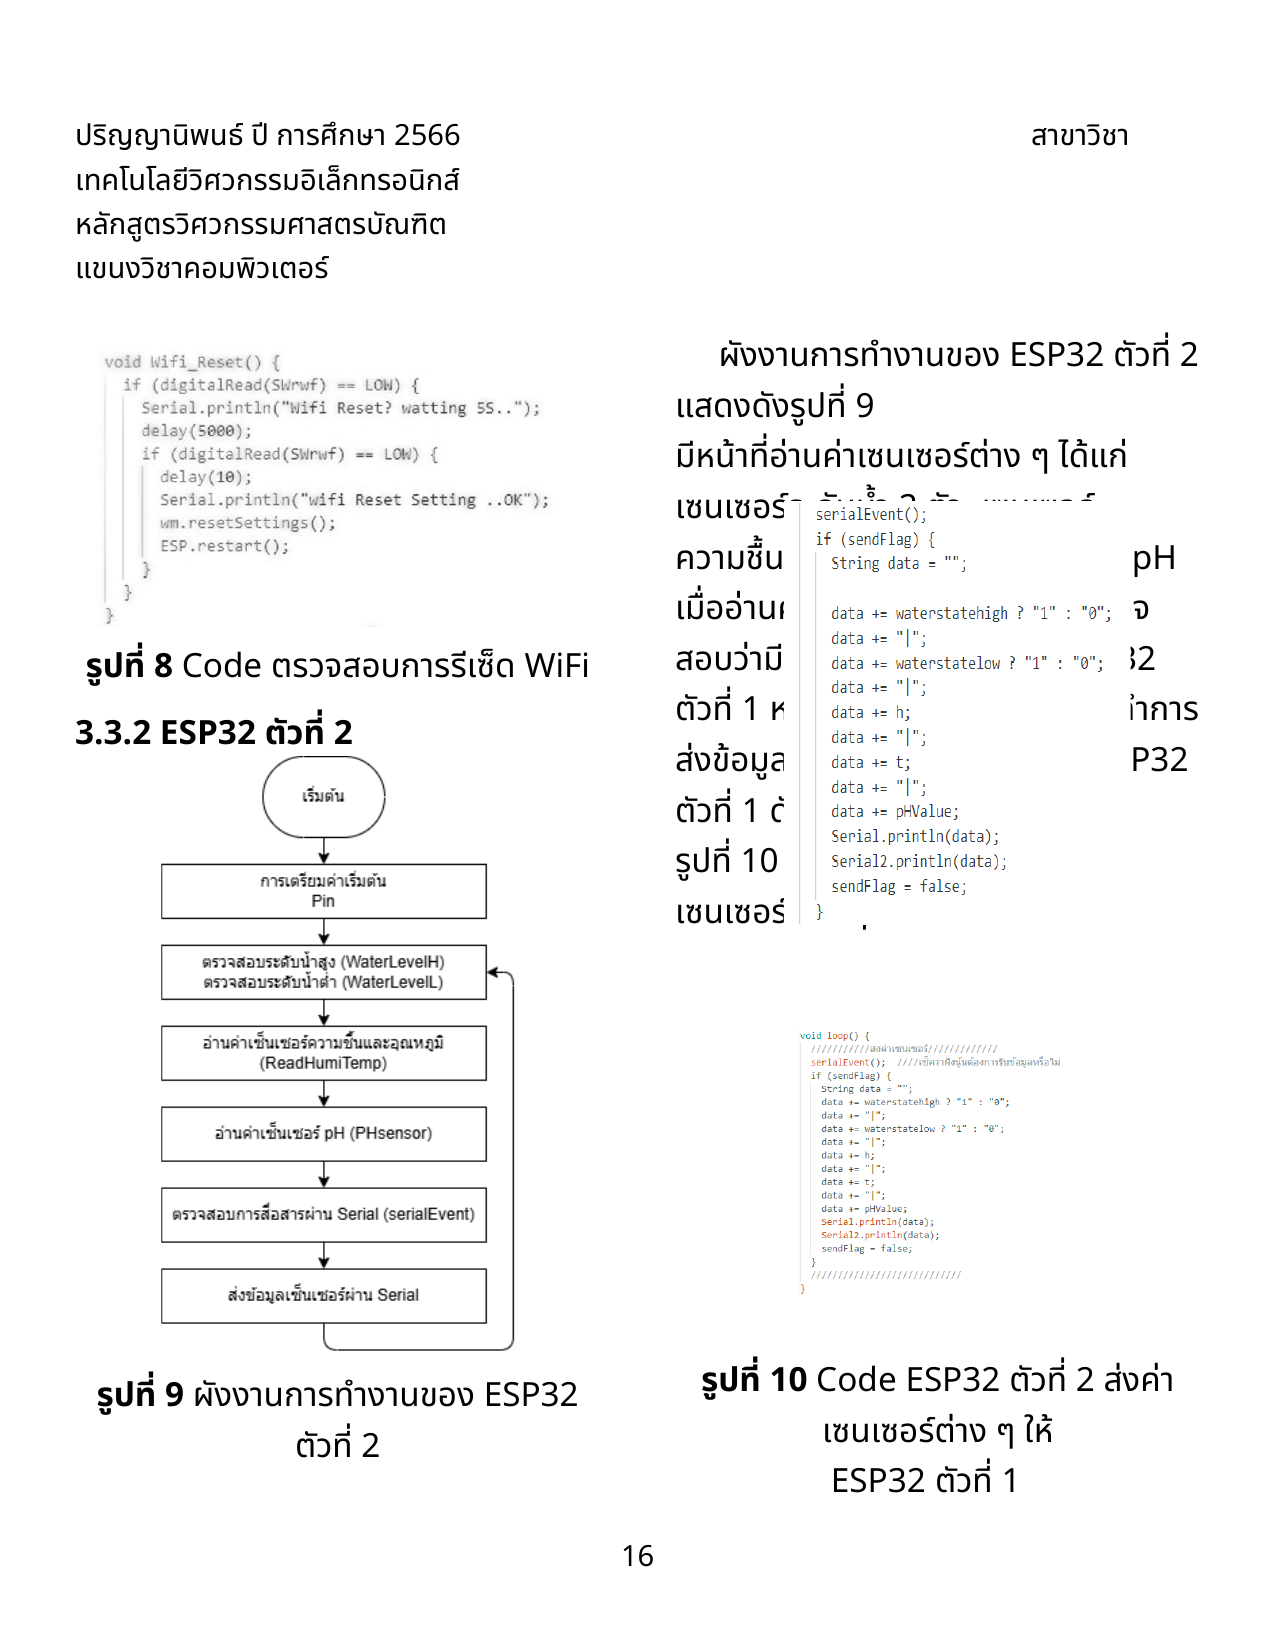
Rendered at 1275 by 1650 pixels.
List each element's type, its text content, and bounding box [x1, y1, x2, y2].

text รูปที่ 8 Code ตรวจสอบการรีเซ็ด WiFi [75, 642, 600, 692]
picture [161, 756, 524, 1363]
text รูปที่ 10 Code ESP32 ตัวที่ 2 ส่งค่าเซนเซอร์ต่าง ๆ ให้ [675, 1356, 1200, 1457]
picture [796, 1030, 1063, 1294]
text ESP32 ตัวที่ 1 [675, 1457, 1200, 1508]
picture [95, 351, 571, 627]
picture [783, 501, 1131, 925]
text รูปที่ 9 ผังงานการทำงานของ ESP32 ตัวที่ 2 [75, 1371, 600, 1472]
text 3.3.2 ESP32 ตัวที่ 2 [75, 709, 600, 759]
